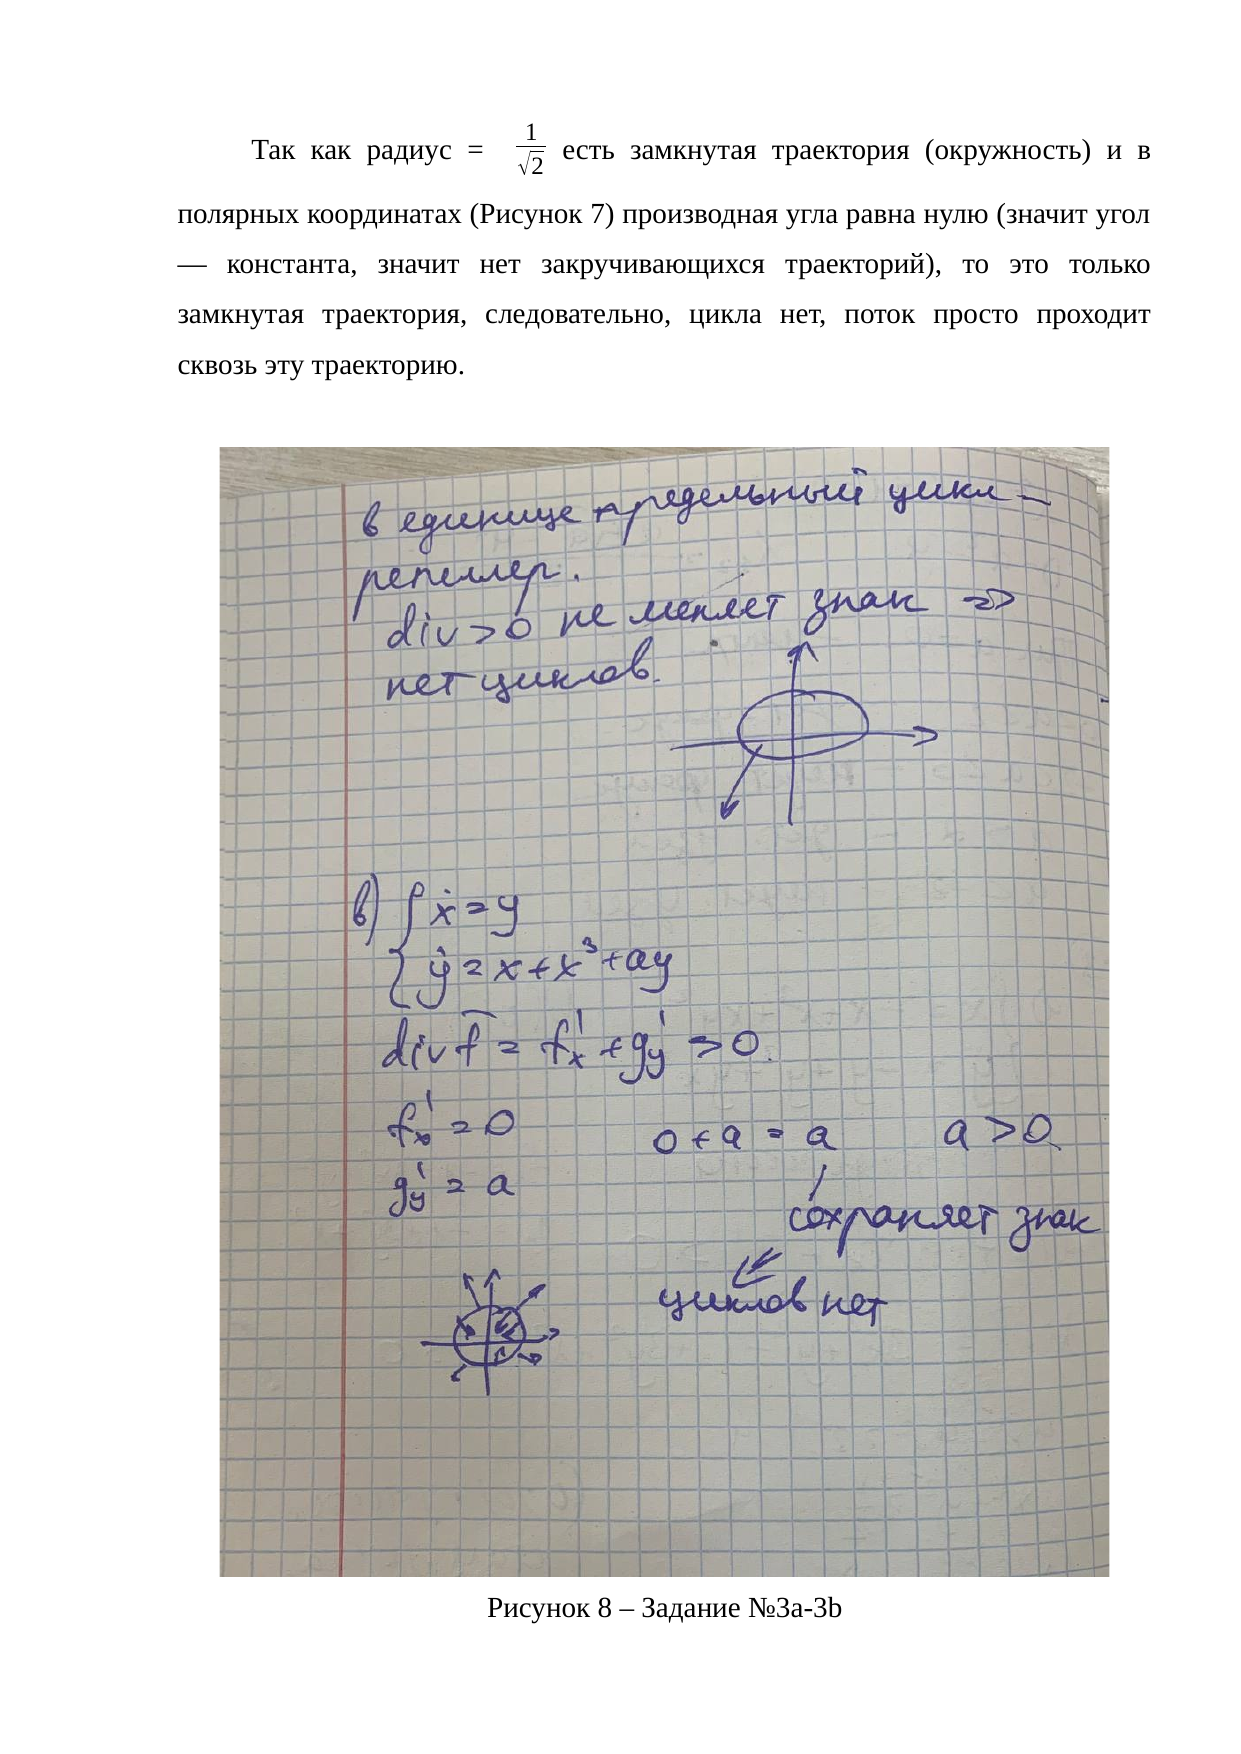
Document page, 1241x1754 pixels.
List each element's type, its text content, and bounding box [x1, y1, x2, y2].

text Рисунок 8 – Задание №3a-3b [177, 1591, 1152, 1624]
picture [219, 447, 1110, 1577]
text Так как радиус = есть замкнутая траектория (окружность) и в полярных координатах (Рисунок 7) производная угла равна нулю (значит угол — константа, значит нет закручивающихся траекторий), то это только замкнутая траектория, следовательно, цикла нет, поток просто проходит сквозь эту траекторию. [177, 118, 1152, 380]
